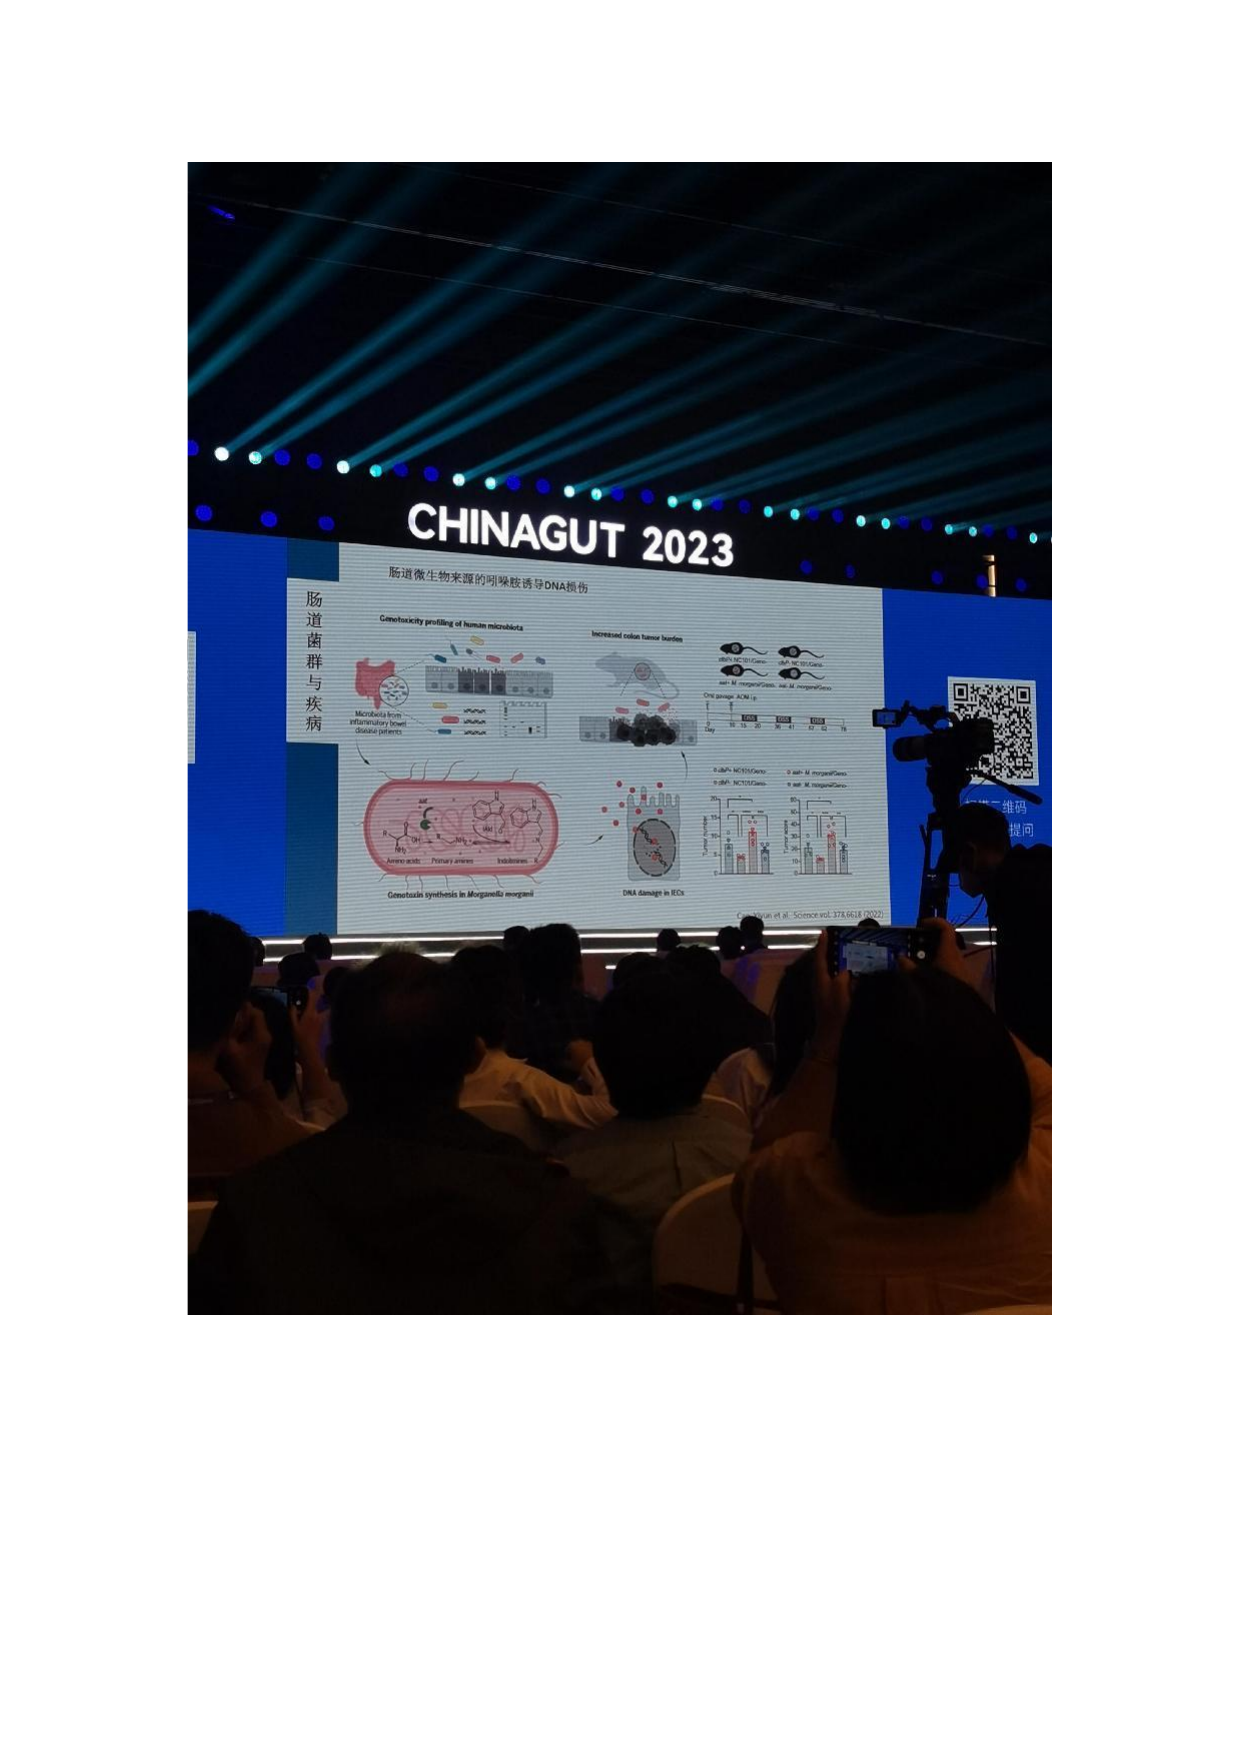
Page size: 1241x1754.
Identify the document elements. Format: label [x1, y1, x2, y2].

picture [187, 162, 1052, 1315]
